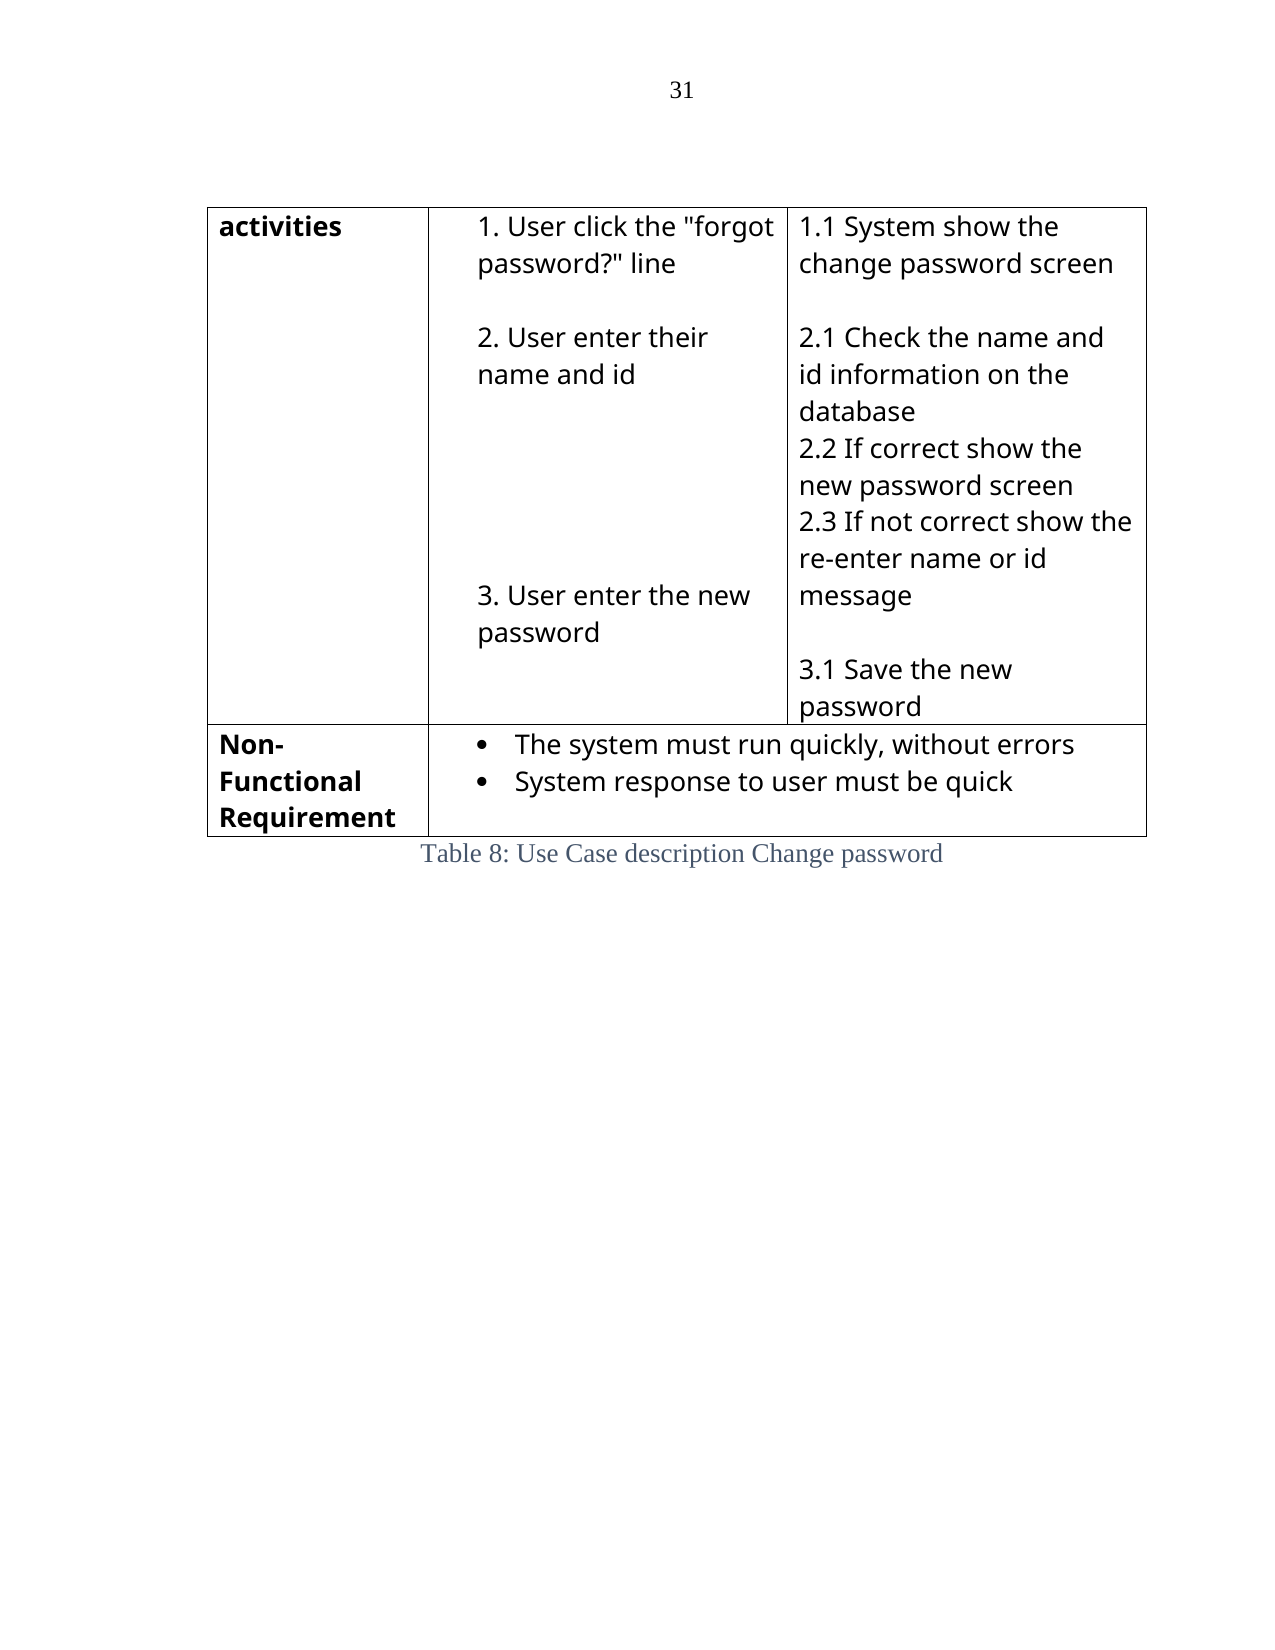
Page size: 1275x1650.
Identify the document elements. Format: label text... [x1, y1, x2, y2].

table_cell Flow of activities [208, 208, 428, 724]
table_cell 1.1 System show the change password screen 2.1 Check the name and id information on the database 2.2 If correct show the new password screen 2.3 If not correct show the re-enter name or id message 3.1 Save the new password [788, 208, 1146, 724]
table_cell Non-Functional Requirement [208, 725, 428, 836]
table_cell 1. User click the "forgot password?" line 2. User enter their name and id 3. User enter the new password [429, 208, 787, 724]
table_cell The system must run quickly, without errors System response to user must be quick [429, 725, 1146, 836]
text Table 8: Use Case description Change password [207, 837, 1157, 868]
